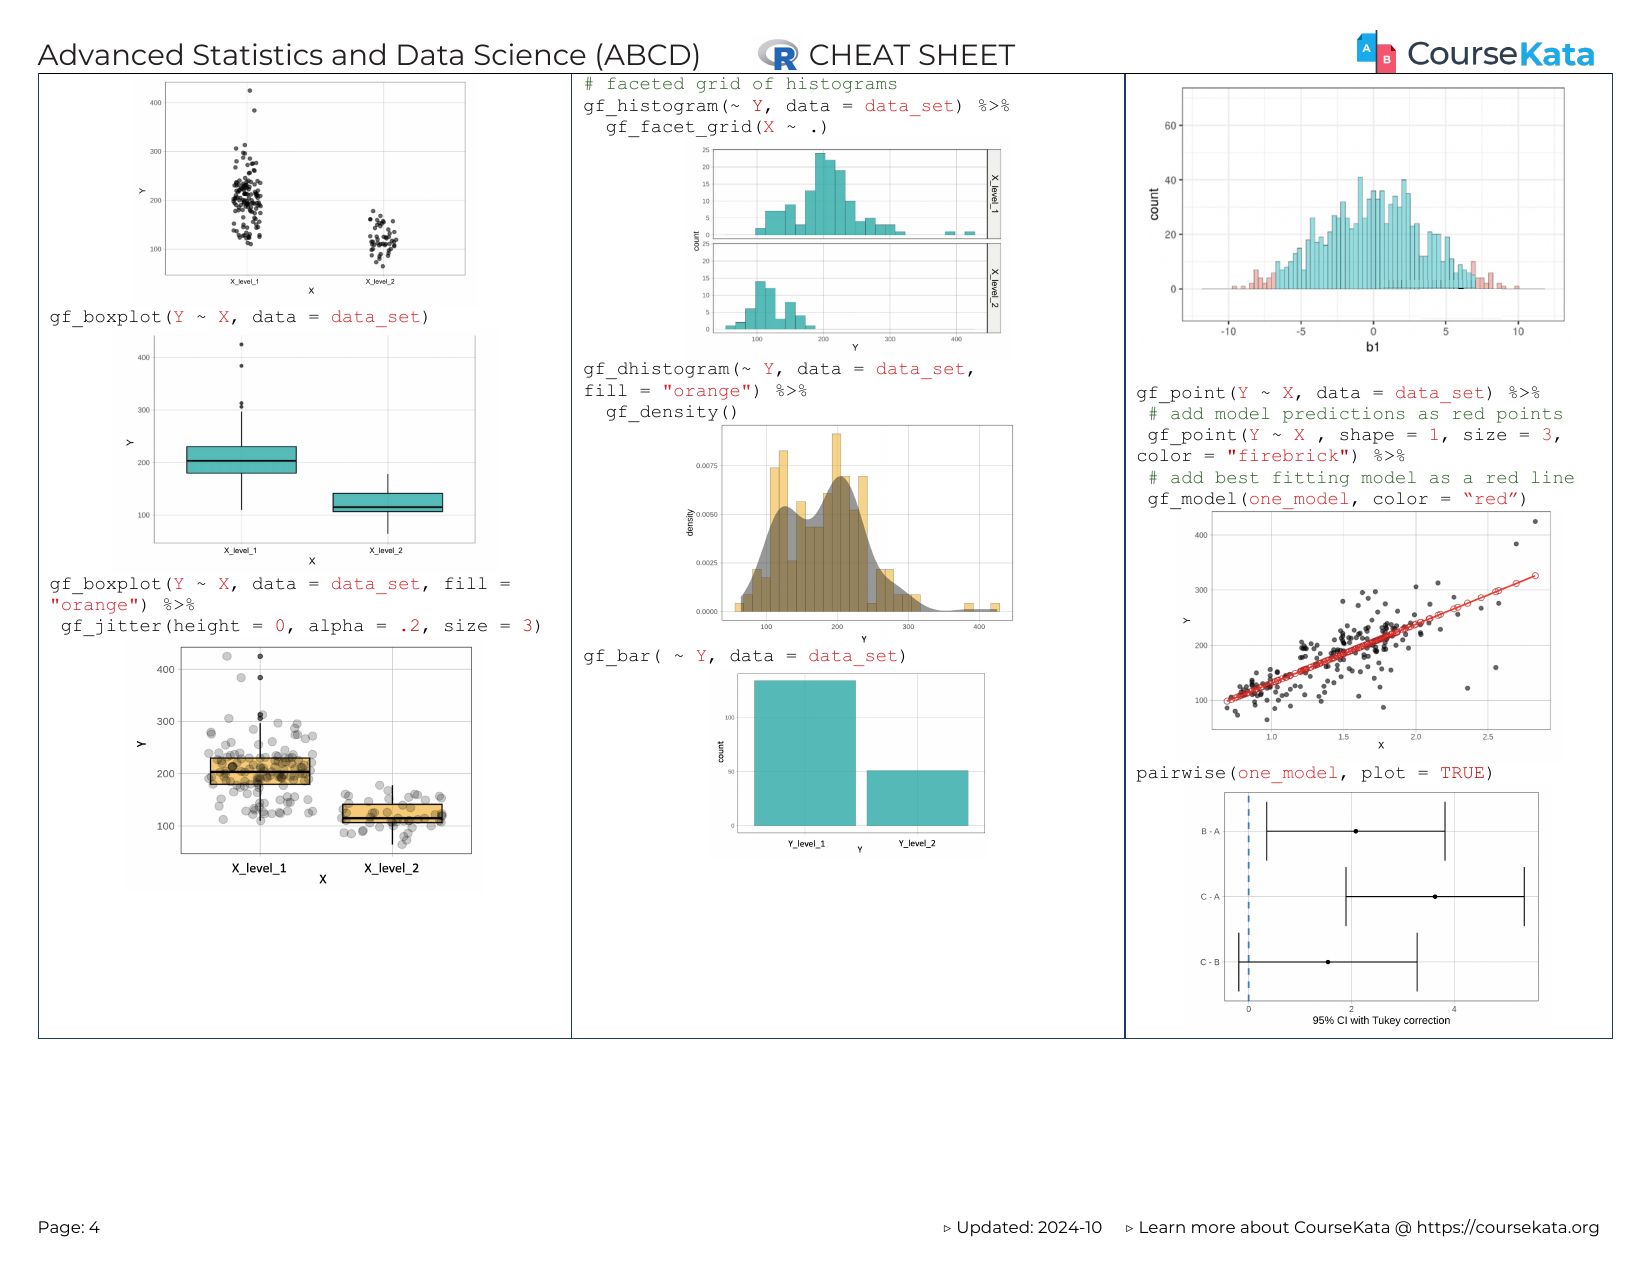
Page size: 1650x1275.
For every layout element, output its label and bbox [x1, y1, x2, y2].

table_cell [572, 74, 1124, 1037]
picture [751, 34, 805, 73]
picture [1184, 784, 1554, 1038]
picture [680, 422, 1017, 647]
picture [111, 328, 499, 574]
picture [1136, 74, 1572, 362]
table_cell [1126, 74, 1612, 1037]
picture [1357, 28, 1595, 73]
picture [1175, 510, 1562, 764]
table_cell [39, 74, 571, 1037]
picture [126, 637, 484, 893]
picture [707, 667, 990, 859]
picture [132, 74, 478, 307]
picture [685, 137, 1012, 359]
